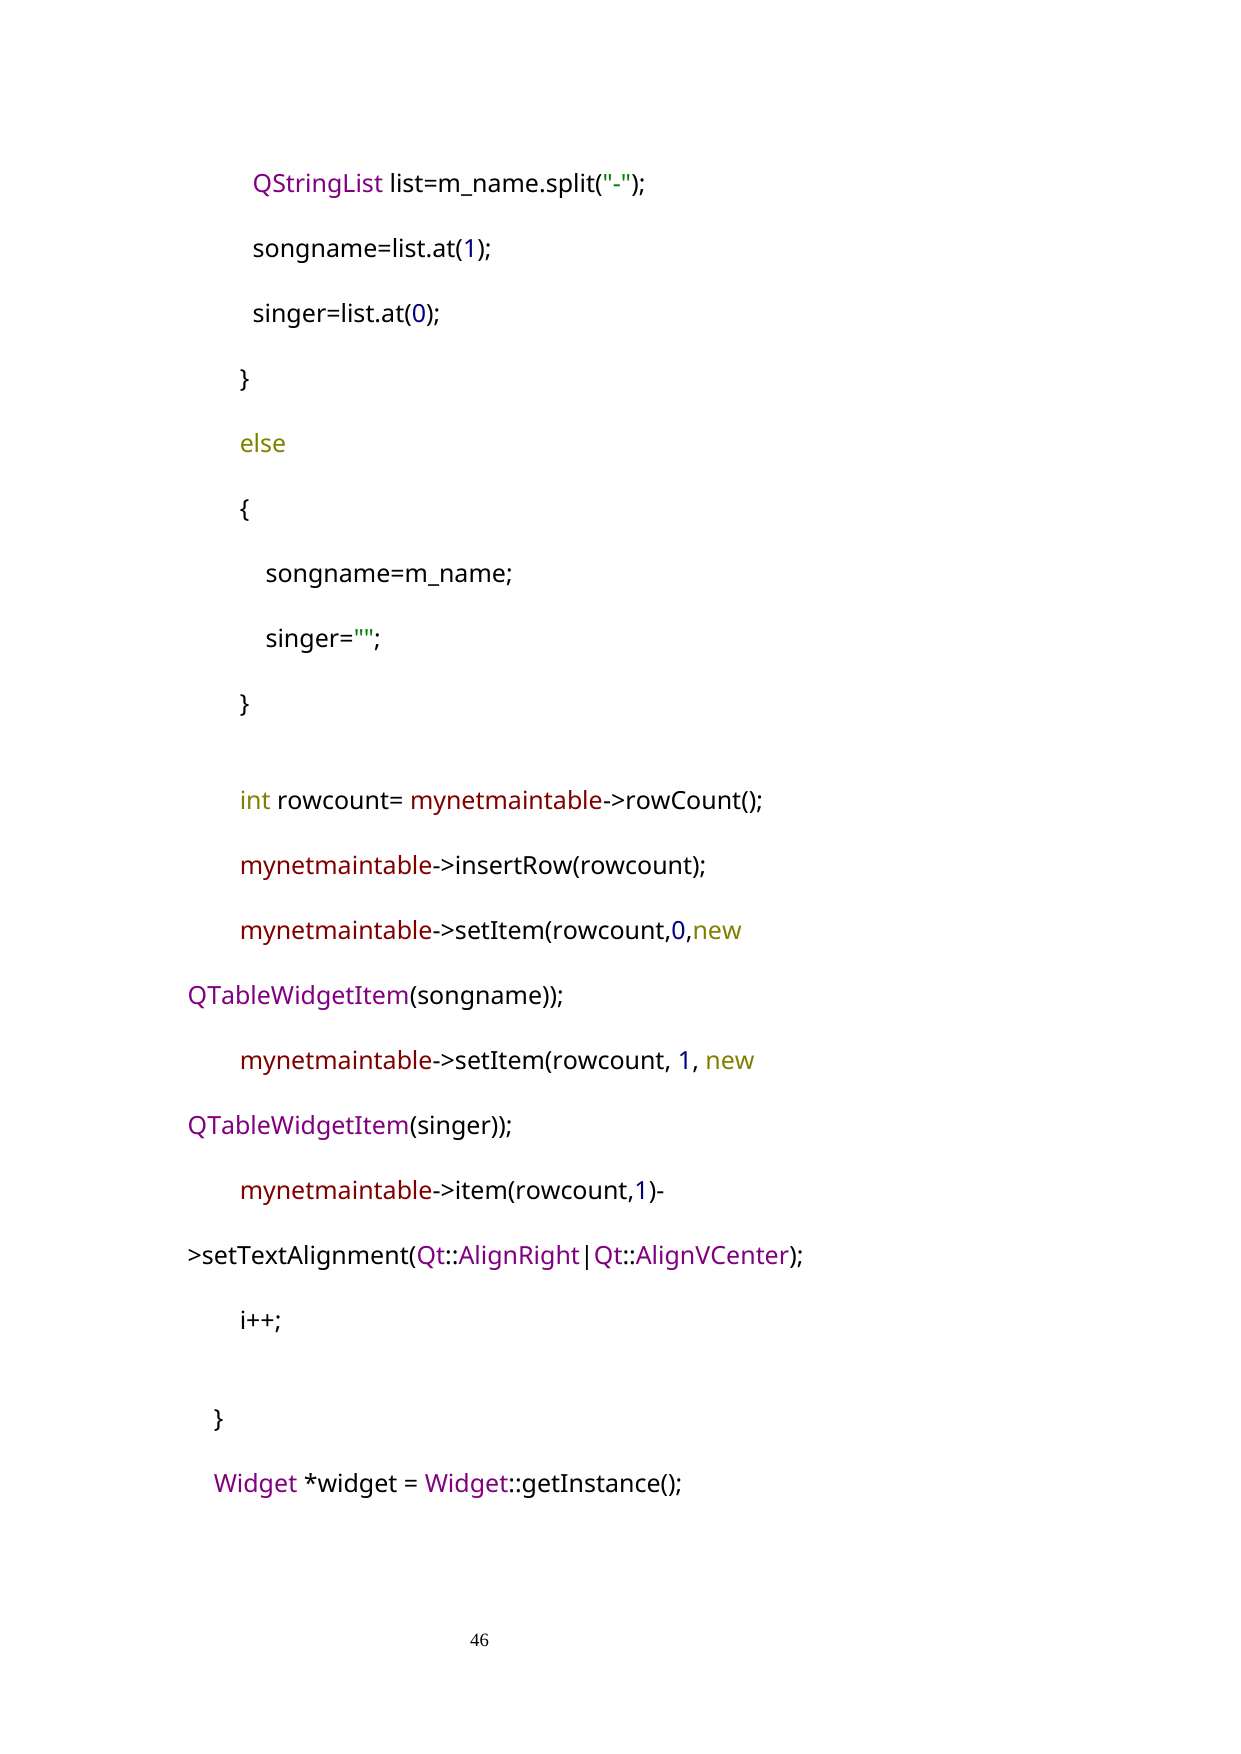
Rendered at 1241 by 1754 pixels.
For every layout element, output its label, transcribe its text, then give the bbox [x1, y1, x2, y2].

text { [187, 475, 1053, 540]
text } [187, 345, 1053, 410]
text i++; [187, 1287, 1053, 1352]
text } [187, 670, 1053, 735]
text songname=list.at(1); [187, 215, 1053, 280]
text int rowcount= mynetmaintable->rowCount(); [187, 767, 1053, 832]
text } [187, 1385, 1053, 1450]
text mynetmaintable->setItem(rowcount,0,new QTableWidgetItem(songname)); [187, 897, 1053, 1027]
text QStringList list=m_name.split("-"); [187, 150, 1053, 215]
text else [187, 410, 1053, 475]
text songname=m_name; [187, 540, 1053, 605]
text mynetmaintable->item(rowcount,1)->setTextAlignment(Qt::AlignRight|Qt::AlignVCenter); [187, 1157, 1053, 1287]
text Widget *widget = Widget::getInstance(); [187, 1450, 1053, 1515]
text singer=list.at(0); [187, 280, 1053, 345]
text mynetmaintable->setItem(rowcount, 1, new QTableWidgetItem(singer)); [187, 1027, 1053, 1157]
text singer=""; [187, 605, 1053, 670]
text mynetmaintable->insertRow(rowcount); [187, 832, 1053, 897]
